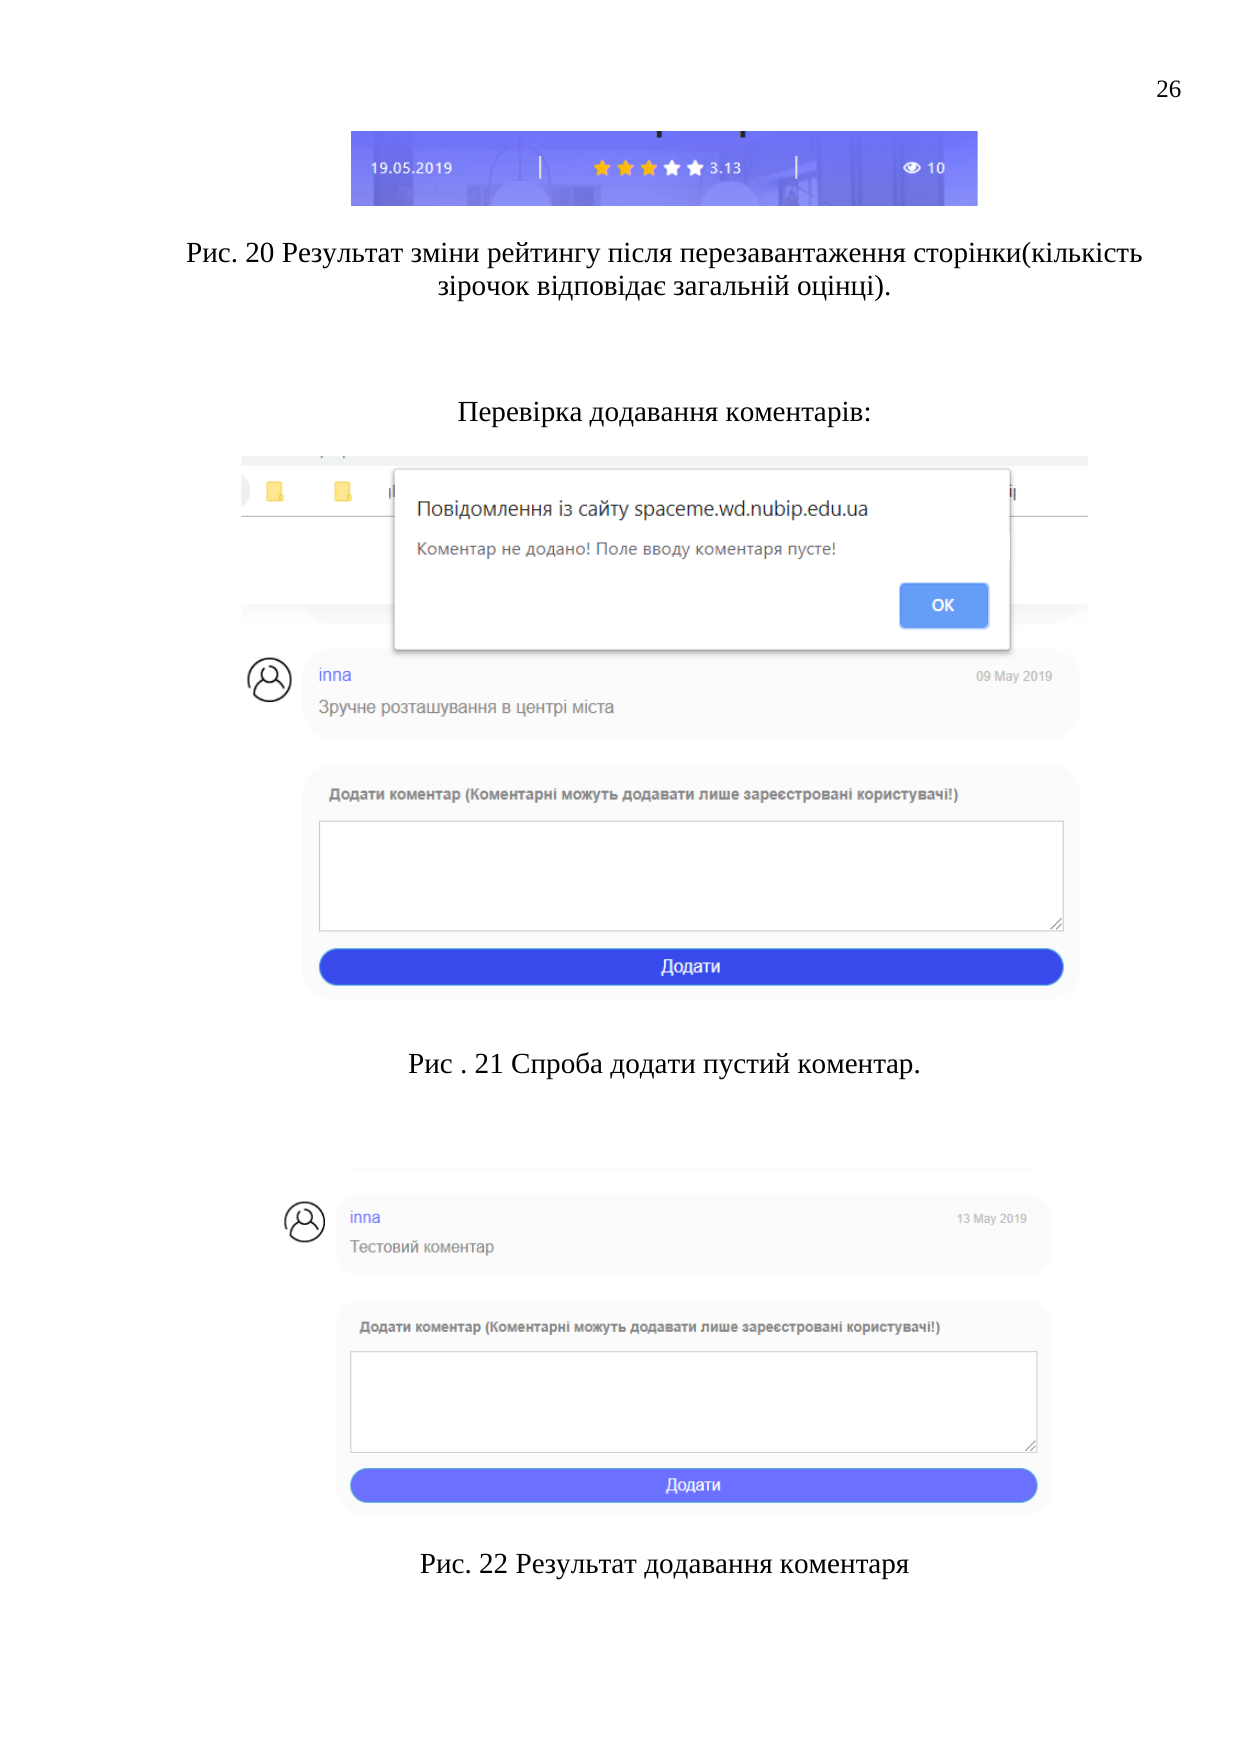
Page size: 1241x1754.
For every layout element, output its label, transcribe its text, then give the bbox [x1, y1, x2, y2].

picture [351, 131, 978, 206]
text Рис . 21 Спроба додати пустий коментар. [148, 1046, 1181, 1080]
picture [251, 1167, 1078, 1517]
text Рис. 22 Результат додавання коментаря [148, 1546, 1181, 1579]
text Рис. 20 Результат зміни рейтингу після перезавантаження сторінки(кількість зірочок відповідає загальній оцінці). [148, 235, 1181, 302]
picture [241, 456, 1088, 1018]
text Перевірка додавання коментарів: [148, 394, 1181, 427]
